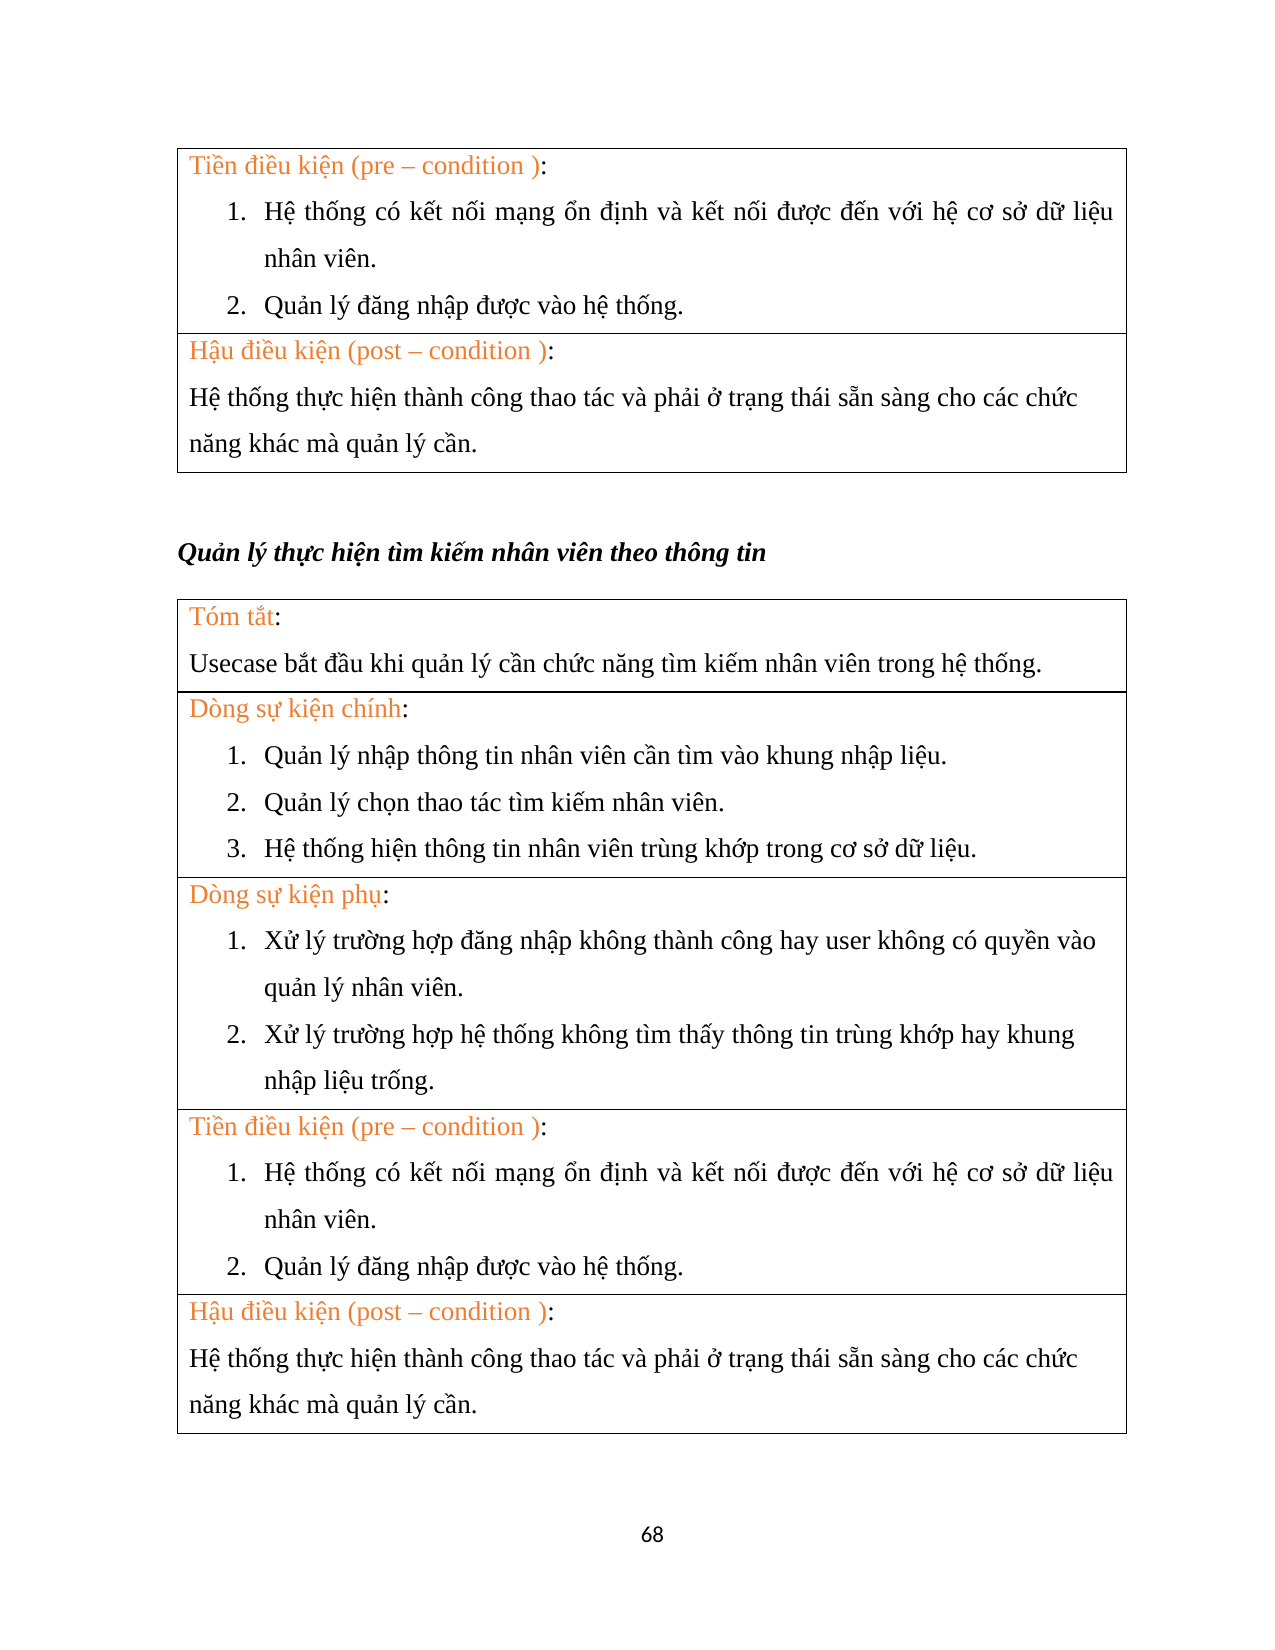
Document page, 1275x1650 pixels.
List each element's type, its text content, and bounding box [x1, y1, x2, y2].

table_cell Hậu điều kiện (post – condition ): Hệ thống thực hiện thành công thao tác và phải ở trạng thái sẵn sàng cho các chức năng khác mà quản lý cần. [178, 1295, 1126, 1433]
text Quản lý thực hiện tìm kiếm nhân viên theo thông tin [177, 536, 1127, 567]
table_cell Tiền điều kiện (pre – condition ): Hệ thống có kết nối mạng ổn định và kết nối được đến với hệ cơ sở dữ liệu nhân viên. Quản lý đăng nhập được vào hệ thống. [178, 1110, 1126, 1294]
table_cell Hậu điều kiện (post – condition ): Hệ thống thực hiện thành công thao tác và phải ở trạng thái sẵn sàng cho các chức năng khác mà quản lý cần. [178, 334, 1126, 472]
table_header Tóm tắt: Usecase bắt đầu khi quản lý cần chức năng tìm kiếm nhân viên trong hệ thống. [178, 600, 1126, 691]
table_cell Dòng sự kiện phụ: Xử lý trường hợp đăng nhập không thành công hay user không có quyền vào quản lý nhân viên. Xử lý trường hợp hệ thống không tìm thấy thông tin trùng khớp hay khung nhập liệu trống. [178, 878, 1126, 1109]
table_cell Tiền điều kiện (pre – condition ): Hệ thống có kết nối mạng ổn định và kết nối được đến với hệ cơ sở dữ liệu nhân viên. Quản lý đăng nhập được vào hệ thống. [178, 149, 1126, 333]
table_cell Dòng sự kiện chính: Quản lý nhập thông tin nhân viên cần tìm vào khung nhập liệu. Quản lý chọn thao tác tìm kiếm nhân viên. Hệ thống hiện thông tin nhân viên trùng khớp trong cơ sở dữ liệu. [178, 693, 1126, 877]
